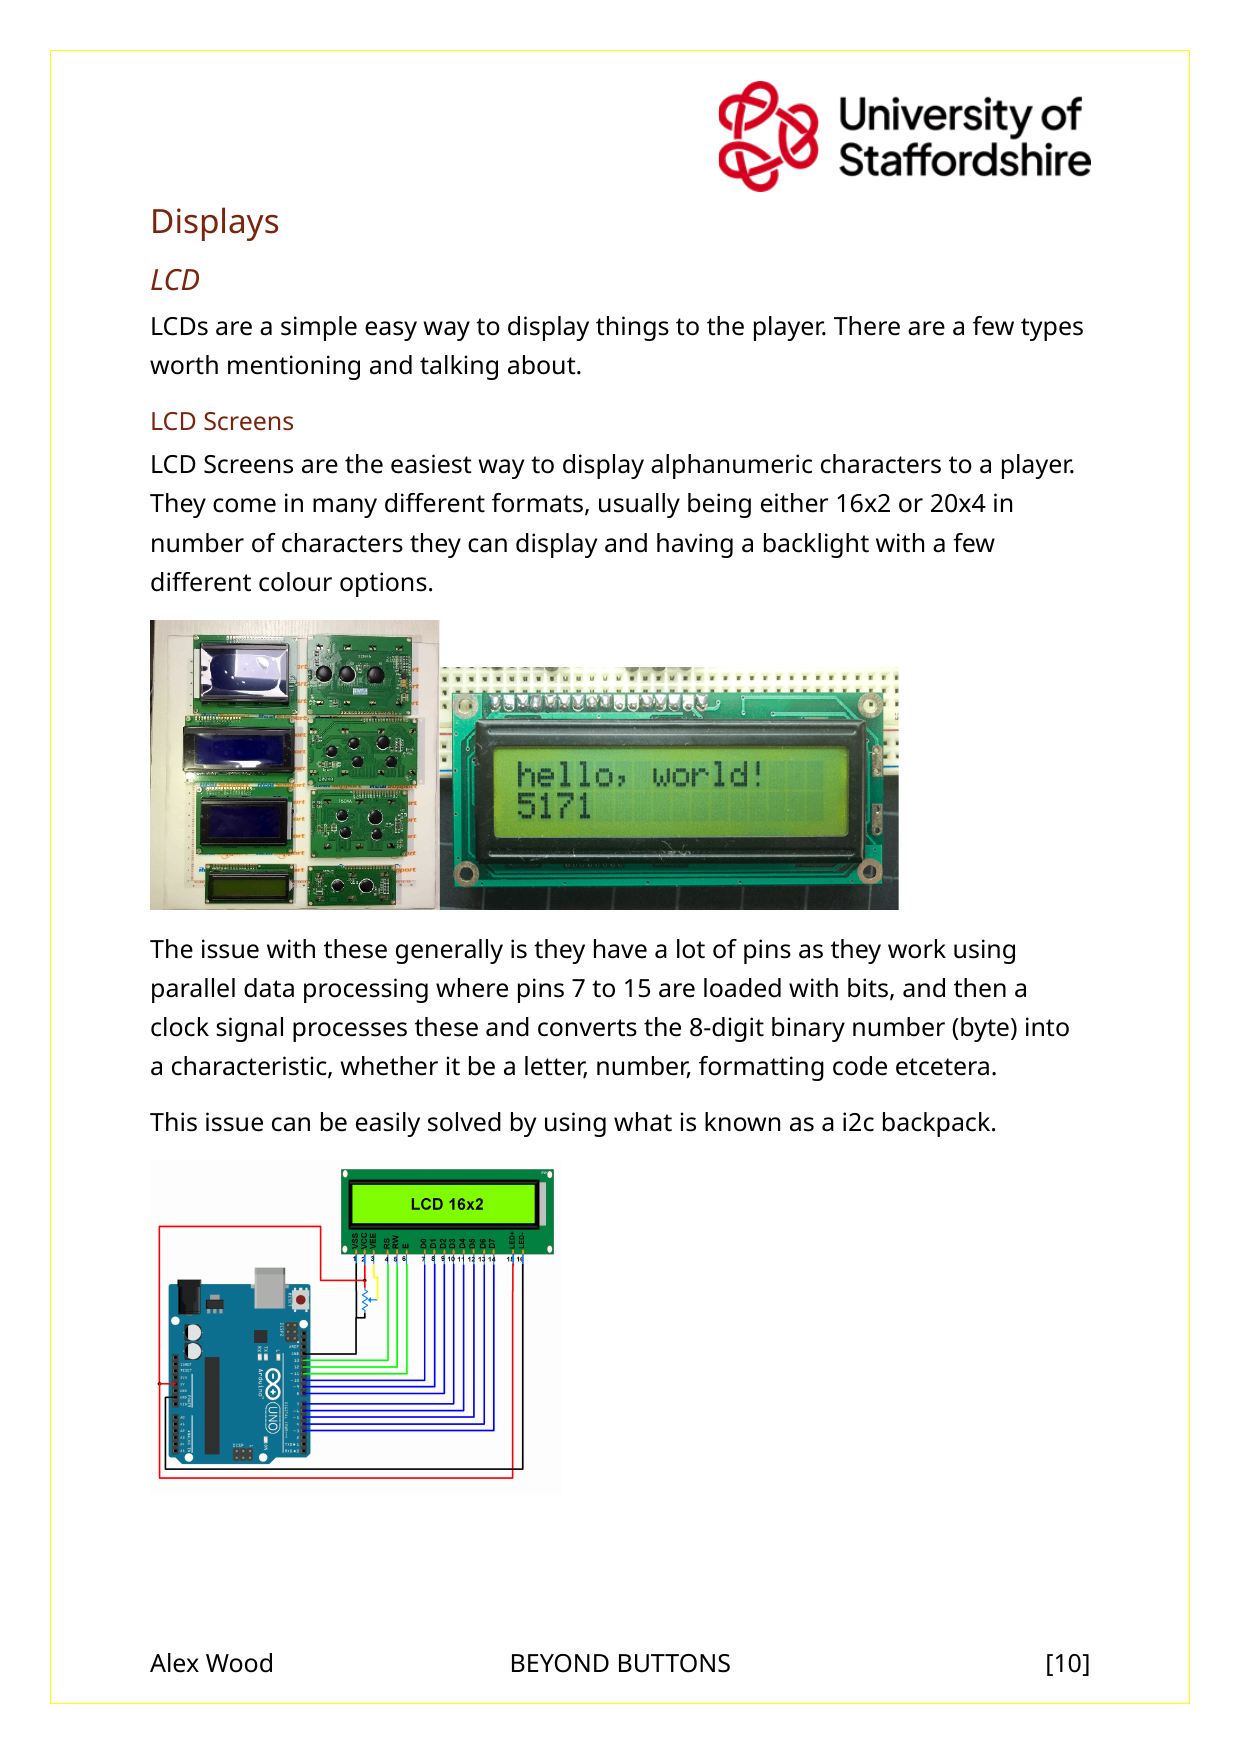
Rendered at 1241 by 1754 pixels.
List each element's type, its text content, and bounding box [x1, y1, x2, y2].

text LCDs are a simple easy way to display things to the player. There are a few types worth mentioning and talking about. [150, 309, 1090, 382]
picture [718, 81, 1091, 192]
text LCD Screens are the easiest way to display alphanumeric characters to a player. They come in many different formats, usually being either 16x2 or 20x4 in number of characters they can display and having a backlight with a few different colour options. [150, 447, 1090, 598]
subtitle Displays [150, 150, 1090, 244]
picture [150, 1160, 563, 1495]
text The issue with these generally is they have a lot of pins as they work using parallel data processing where pins 7 to 15 are loaded with bits, and then a clock signal processes these and converts the 8-digit binary number (byte) into a characteristic, whether it be a letter, number, formatting code etcetera. [150, 932, 1090, 1083]
subtitle LCD Screens [150, 404, 1090, 438]
subtitle LCD [150, 259, 1090, 298]
text This issue can be easily solved by using what is known as a i2c backpack. [150, 1105, 1090, 1139]
picture [150, 620, 899, 910]
